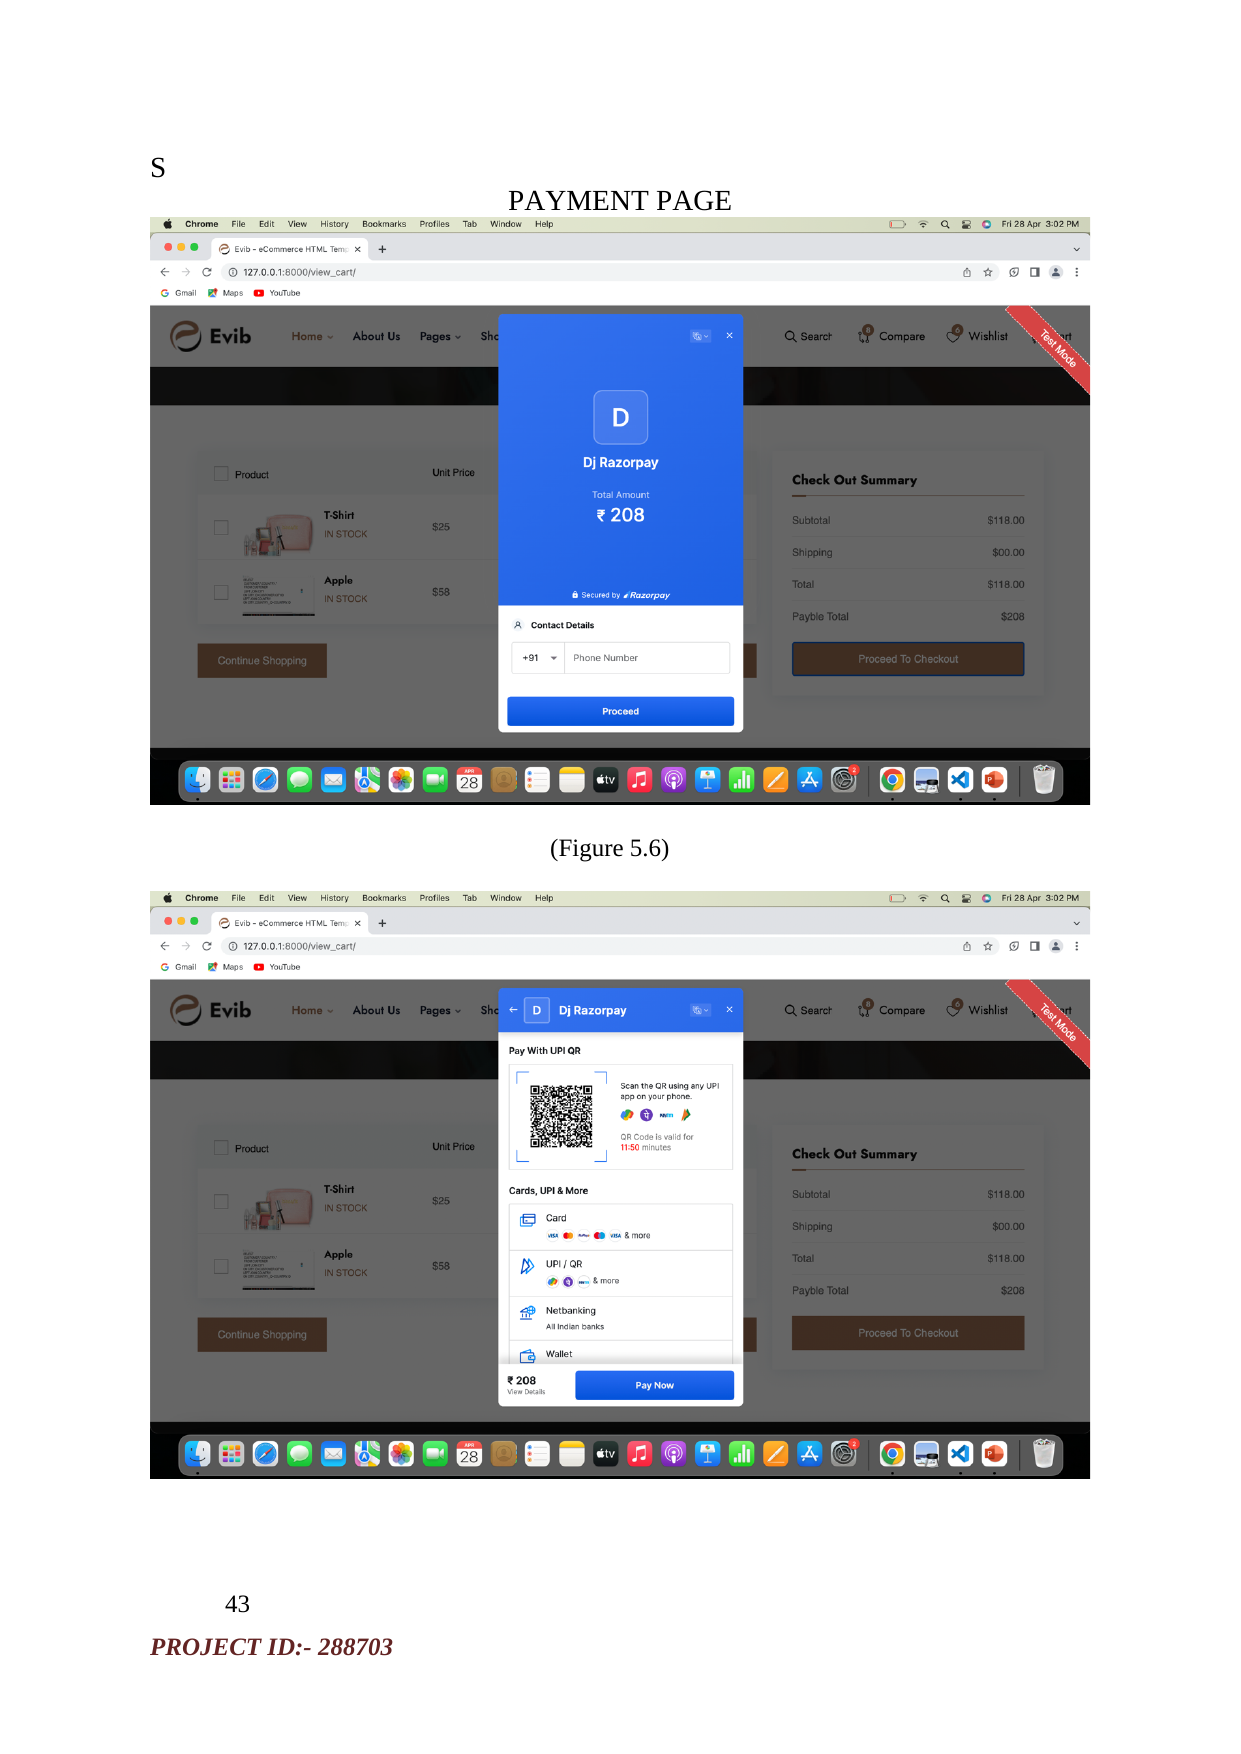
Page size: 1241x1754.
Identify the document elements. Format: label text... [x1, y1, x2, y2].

text PAYMENT PAGE [150, 183, 1090, 217]
text (Figure 5.6) [150, 833, 1090, 862]
picture [150, 217, 1091, 805]
text S [150, 150, 1090, 183]
picture [150, 891, 1091, 1479]
